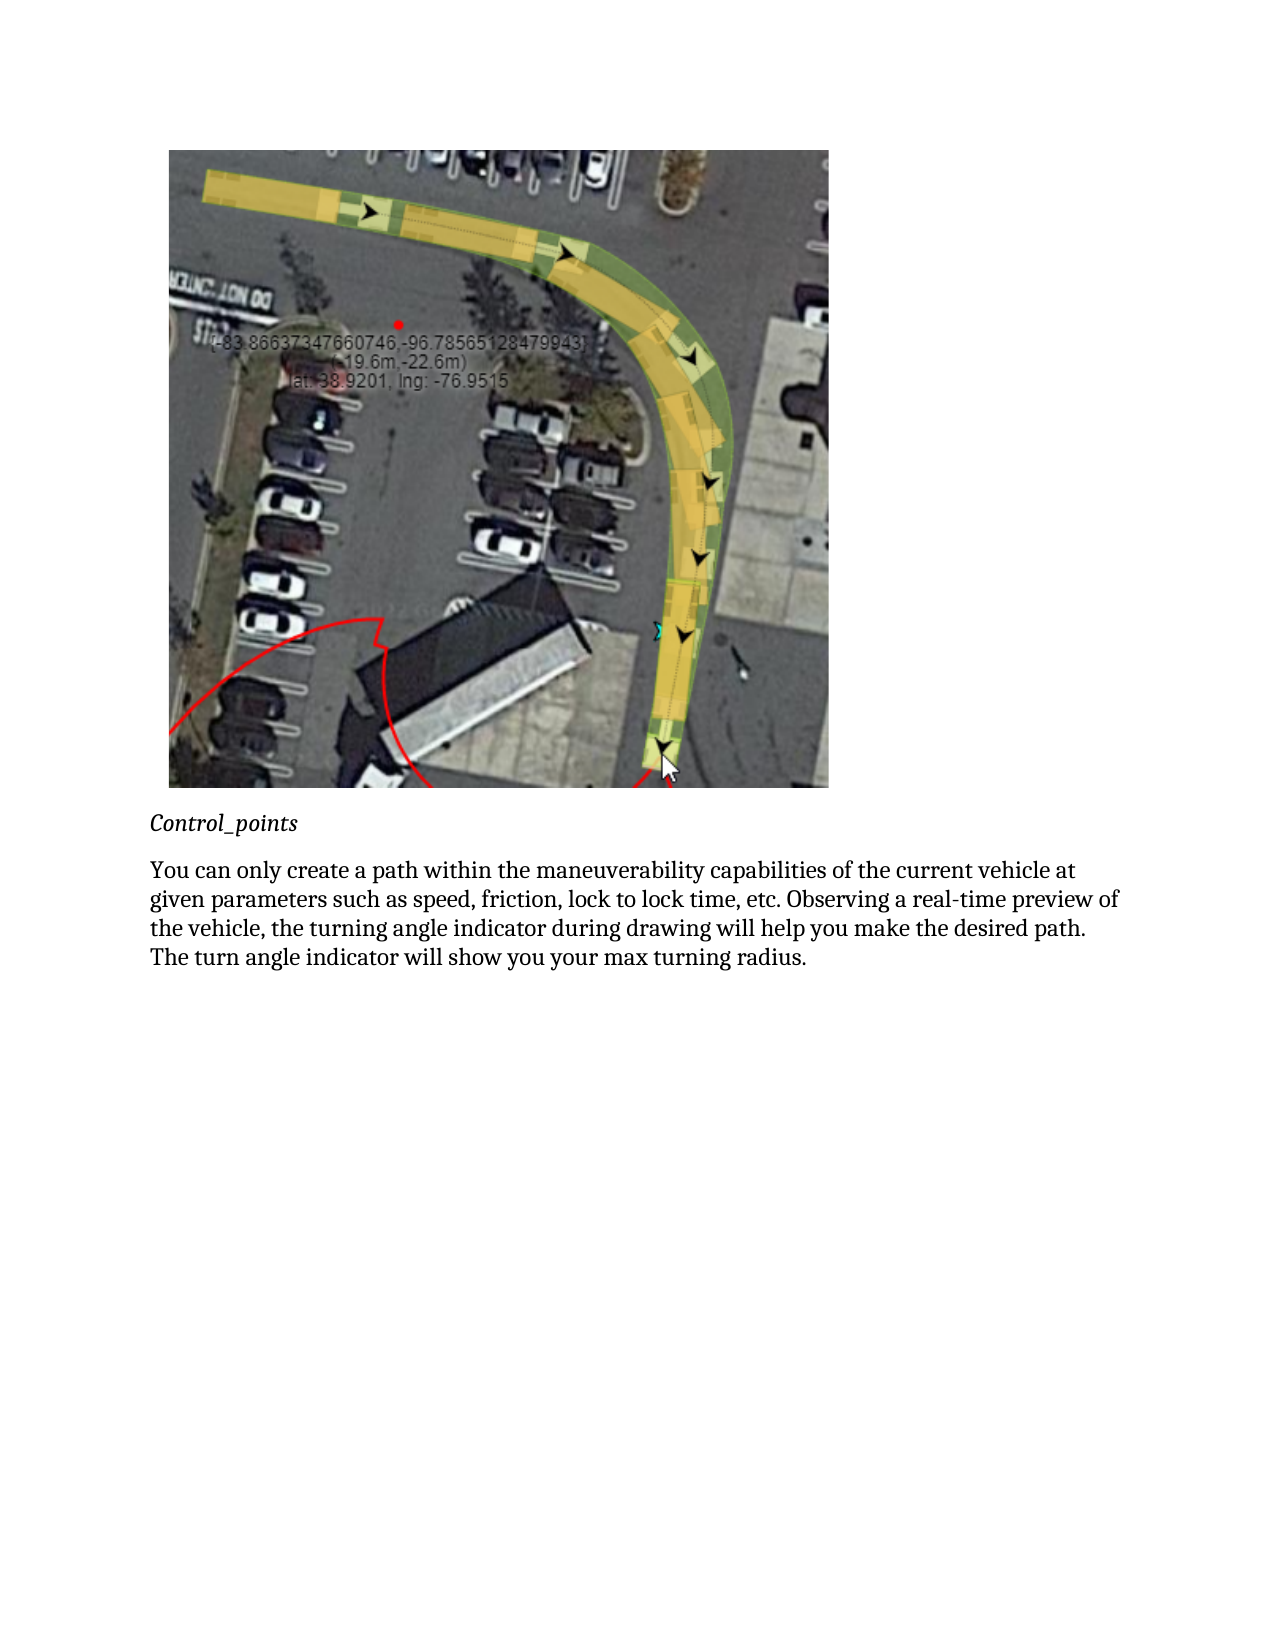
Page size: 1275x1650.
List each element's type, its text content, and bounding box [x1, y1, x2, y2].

text Control_points [150, 809, 1125, 837]
text You can only create a path within the maneuverability capabilities of the current vehicle at given parameters such as speed, friction, lock to lock time, etc. Observing a real-time preview of the vehicle, the turning angle indicator during drawing will help you make the desired path. The turn angle indicator will show you your max turning radius. [150, 856, 1125, 971]
picture [168, 150, 829, 788]
